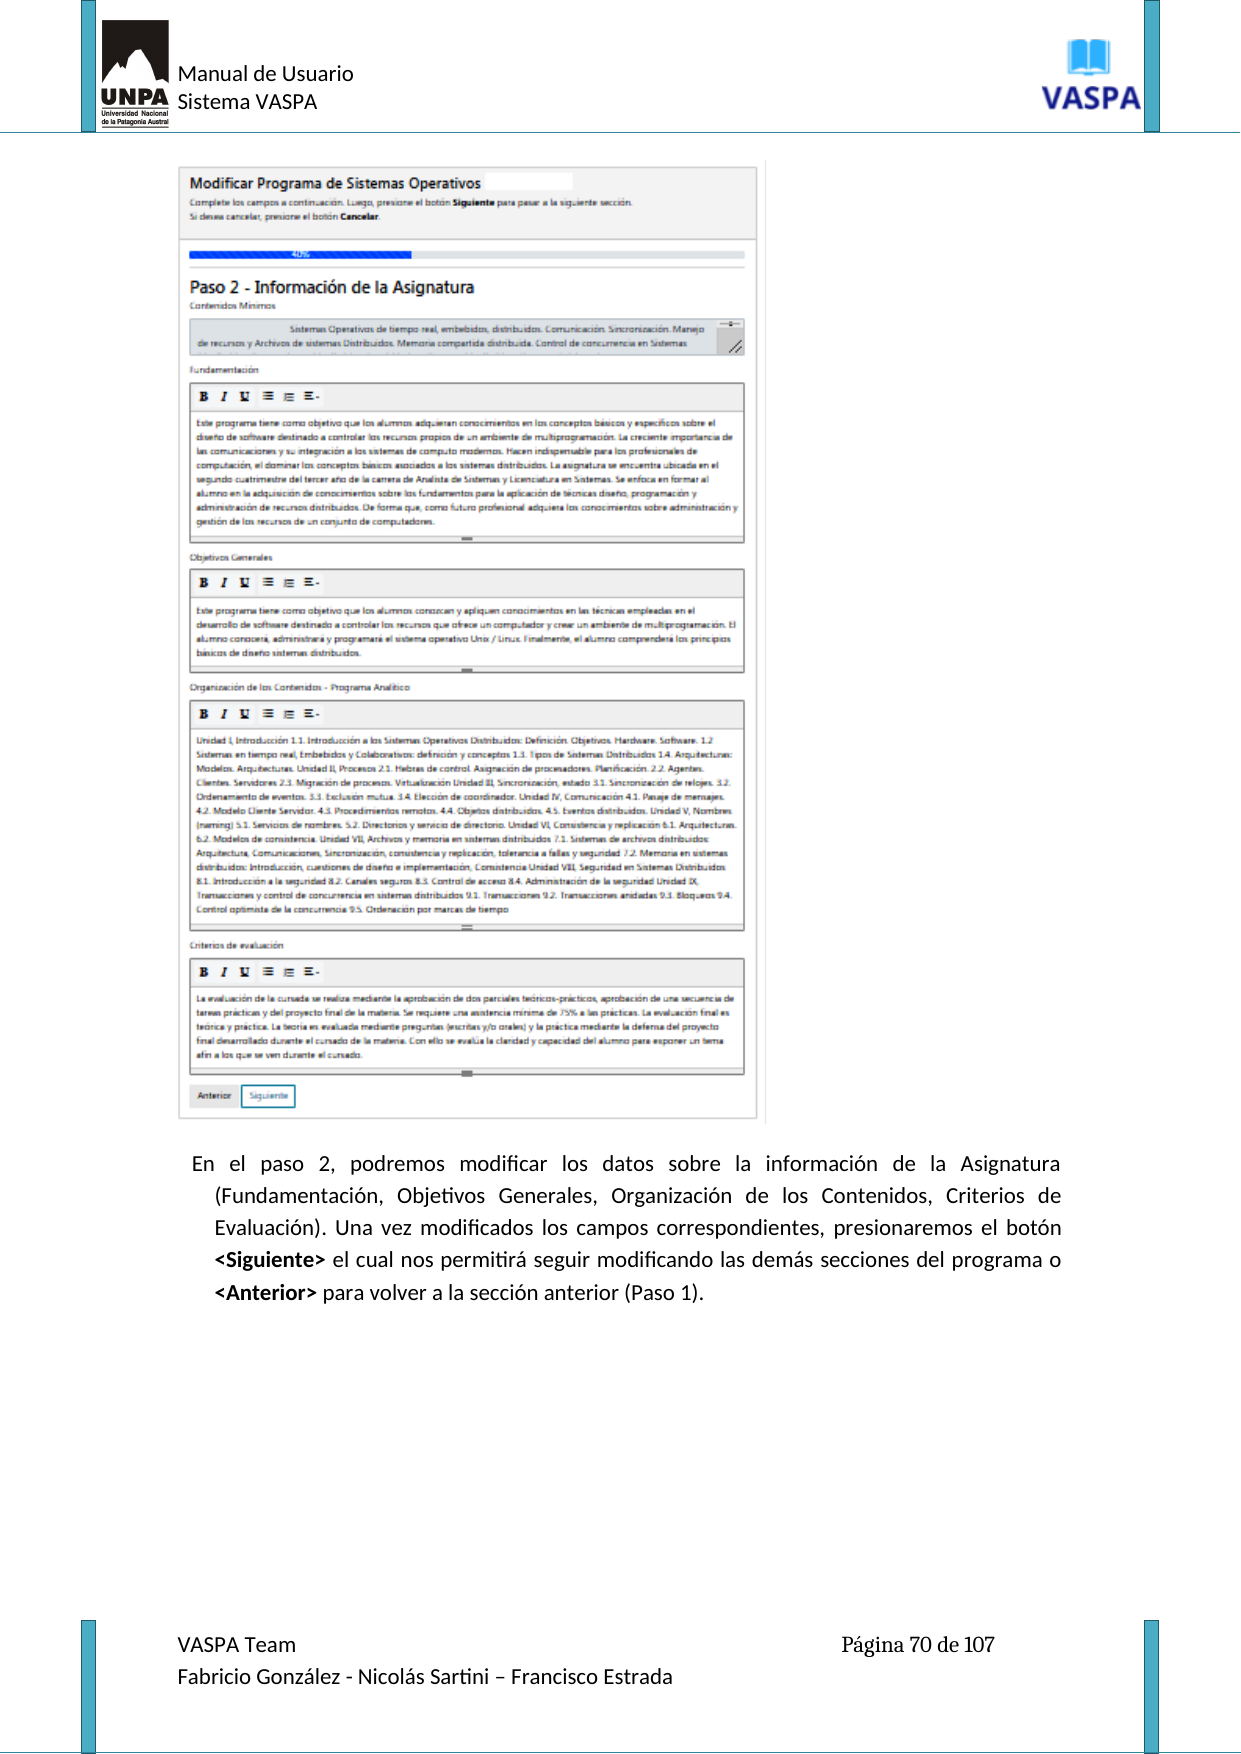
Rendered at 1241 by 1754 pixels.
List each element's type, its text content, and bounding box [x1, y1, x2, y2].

picture [177, 160, 767, 1124]
picture [1036, 19, 1146, 129]
text En el paso 2, podremos modificar los datos sobre la información de la Asignatura (Fundamentación, Objetivos Generales, Organización de los Contenidos, Criterios de Evaluación). Una vez modificados los campos correspondientes, presionaremos el botón <Siguiente> el cual nos permitirá seguir modificando las demás secciones del programa o <Anterior> para volver a la sección anterior (Paso 1). [177, 1149, 1063, 1306]
picture [100, 18, 170, 129]
